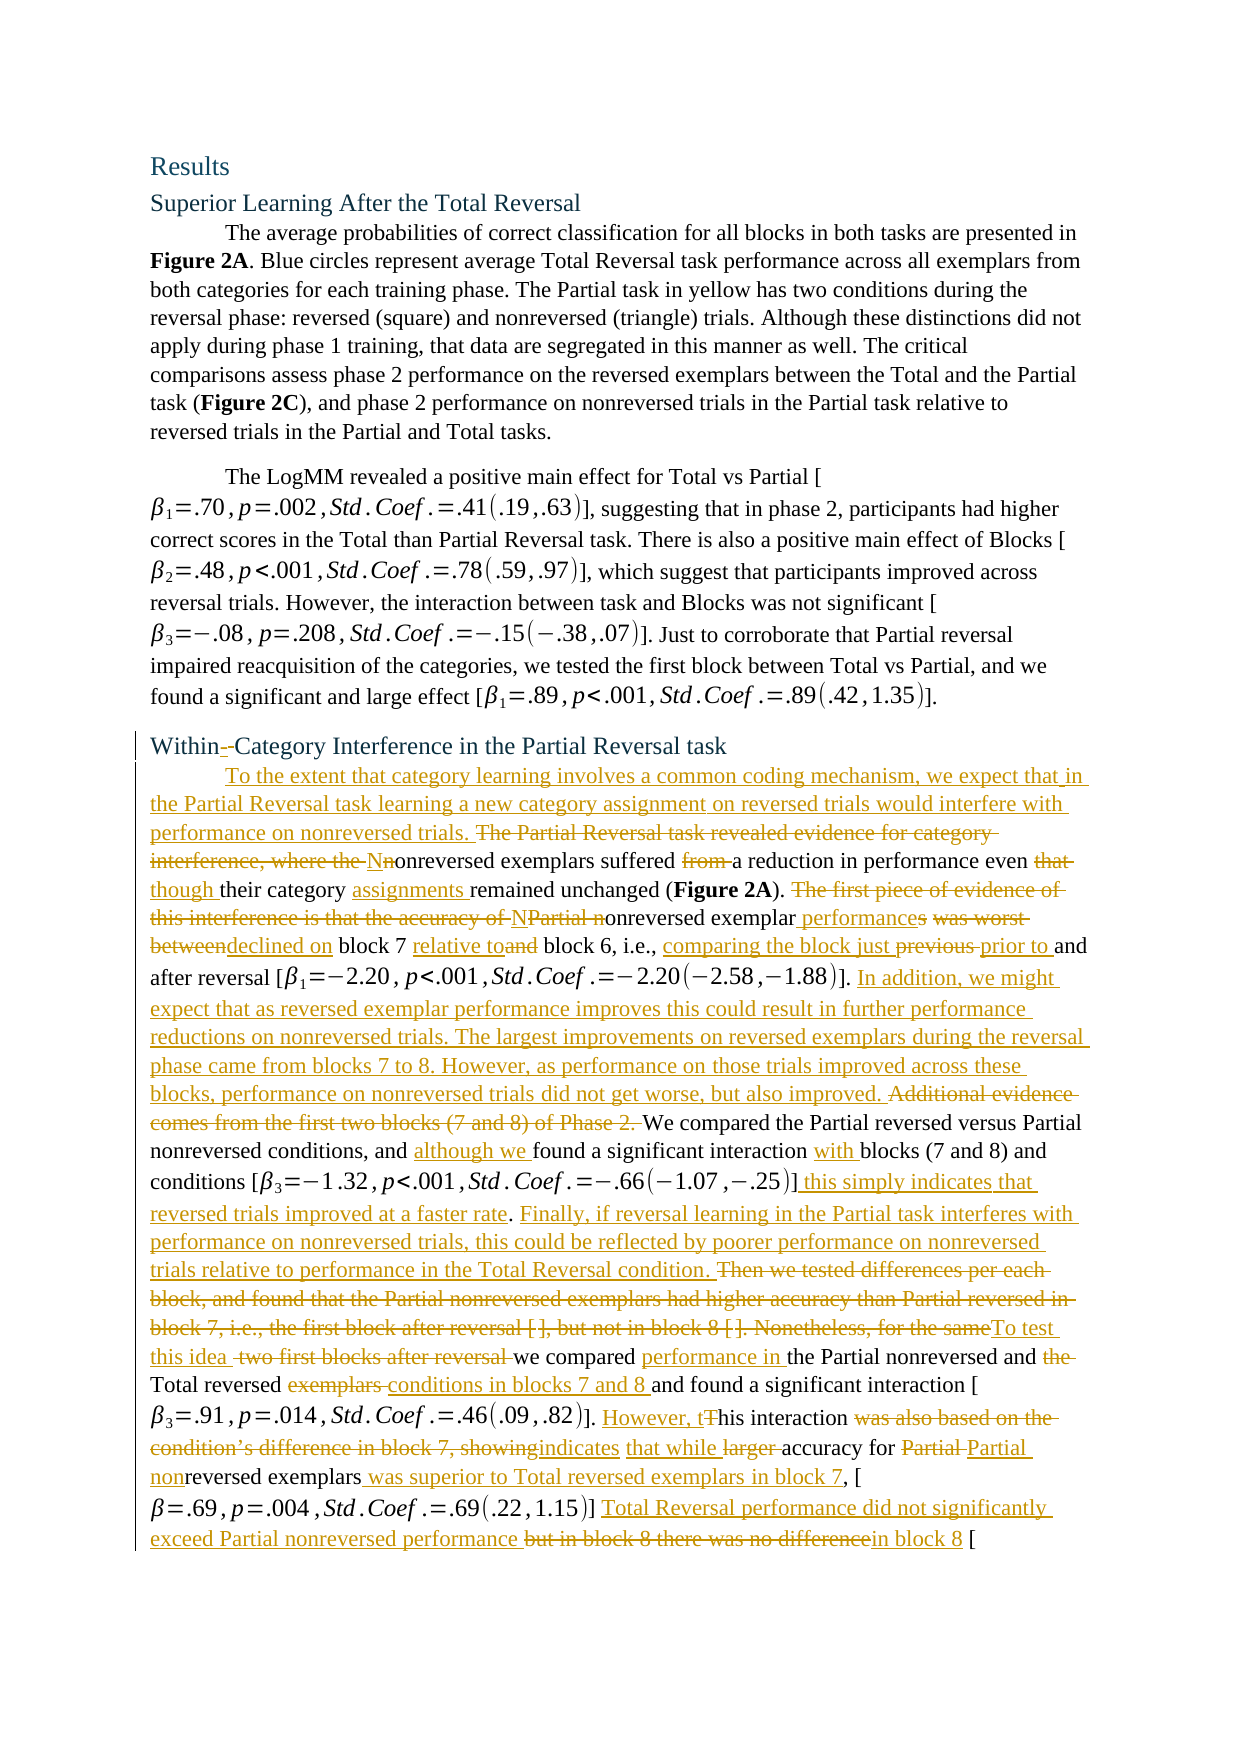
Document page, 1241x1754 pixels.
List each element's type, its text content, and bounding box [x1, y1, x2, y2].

subtitle WithinCategory Interference in the Partial Reversal task [150, 731, 1090, 759]
subtitle Results [150, 150, 1090, 181]
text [150, 1048, 1090, 1551]
subtitle Superior Learning After the Total Reversal [150, 188, 1090, 216]
text The average probabilities of correct classification for all blocks in both tasks are presented in Figure 2A. Blue circles represent average Total Reversal task performance across all exemplars from both categories for each training phase. The Partial task in yellow has two conditions during the reversal phase: reversed (square) and nonreversed (triangle) trials. Although these distinctions did not apply during phase 1 training, that data are segregated in this manner as well. The critical comparisons assess phase 2 performance on the reversed exemplars between the Total and the Partial task (Figure 2C), and phase 2 performance on nonreversed trials in the Partial task relative to reversed trials in the Partial and Total tasks. [150, 219, 1090, 444]
text The LogMM revealed a positive main effect for Total vs Partial [], suggesting that in phase 2, participants had higher correct scores in the Total than Partial Reversal task. There is also a positive main effect of Blocks [], which suggest that participants improved across reversal trials. However, the interaction between task and Blocks was not significant []. Just to corroborate that Partial reversal impaired reacquisition of the categories, we tested the first block between Total vs Partial, and we found a significant and large effect []. [150, 463, 1090, 712]
